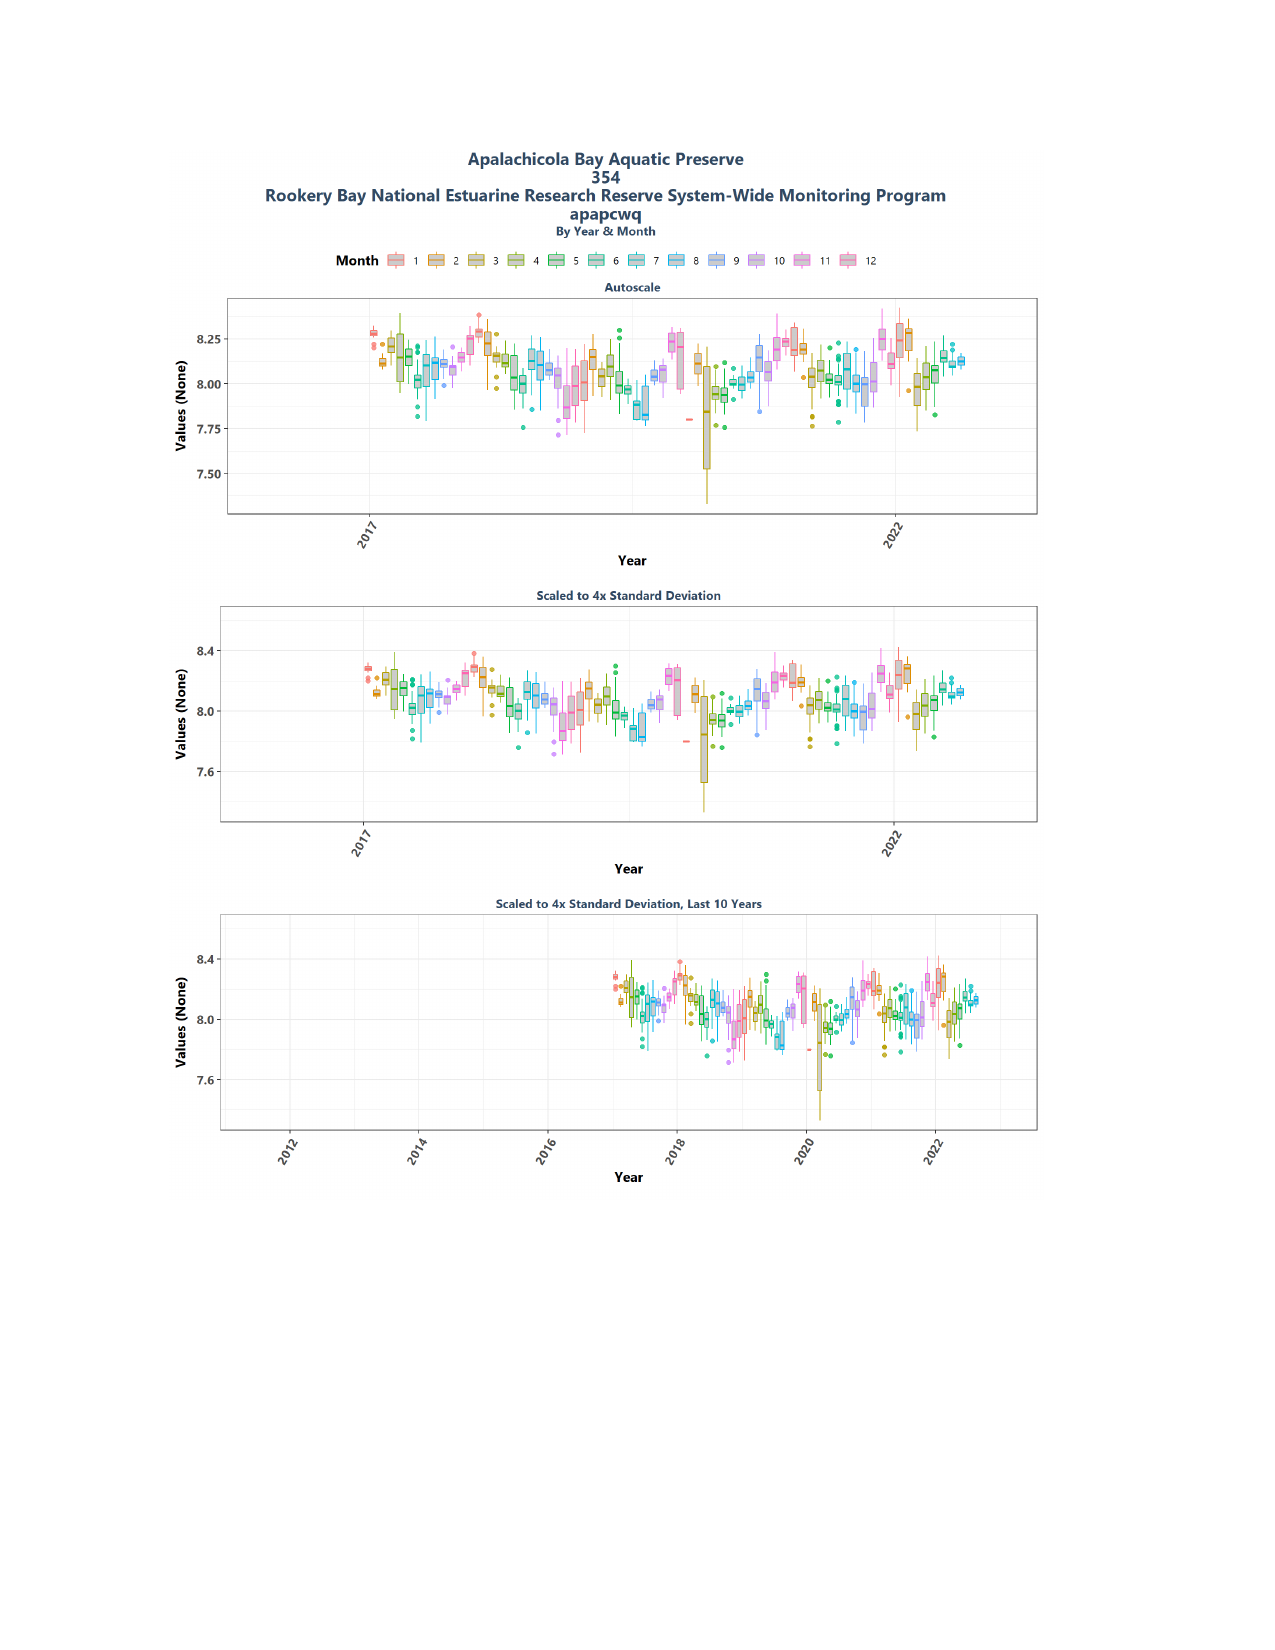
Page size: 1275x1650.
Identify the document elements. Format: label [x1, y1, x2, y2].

picture [168, 150, 1044, 1200]
